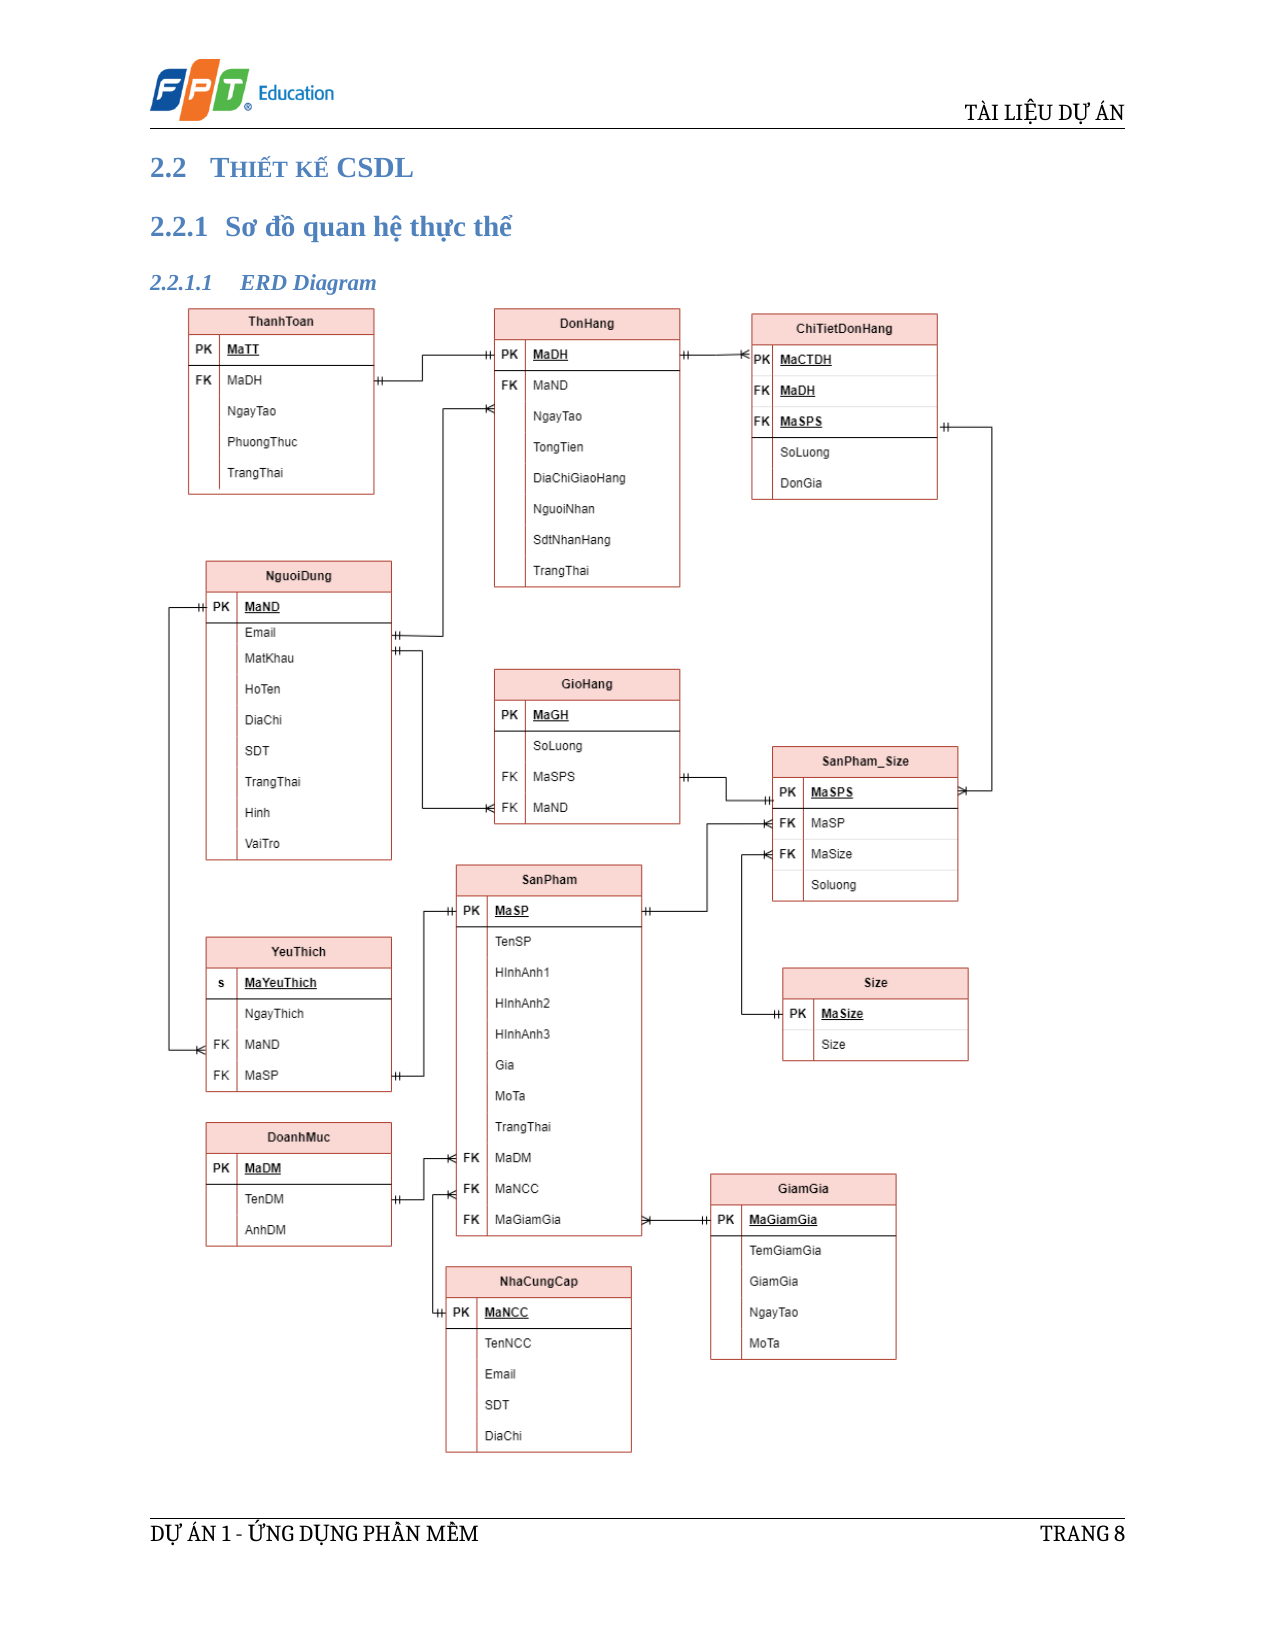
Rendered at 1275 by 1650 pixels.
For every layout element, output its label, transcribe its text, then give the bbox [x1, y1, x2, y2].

picture [150, 59, 336, 121]
picture [150, 298, 1013, 1464]
subtitle Sơ đồ quan hệ thực thể [150, 209, 1125, 243]
subtitle Thiết kế CSDL [150, 150, 1125, 183]
subtitle ERD Diagram [150, 269, 1125, 295]
